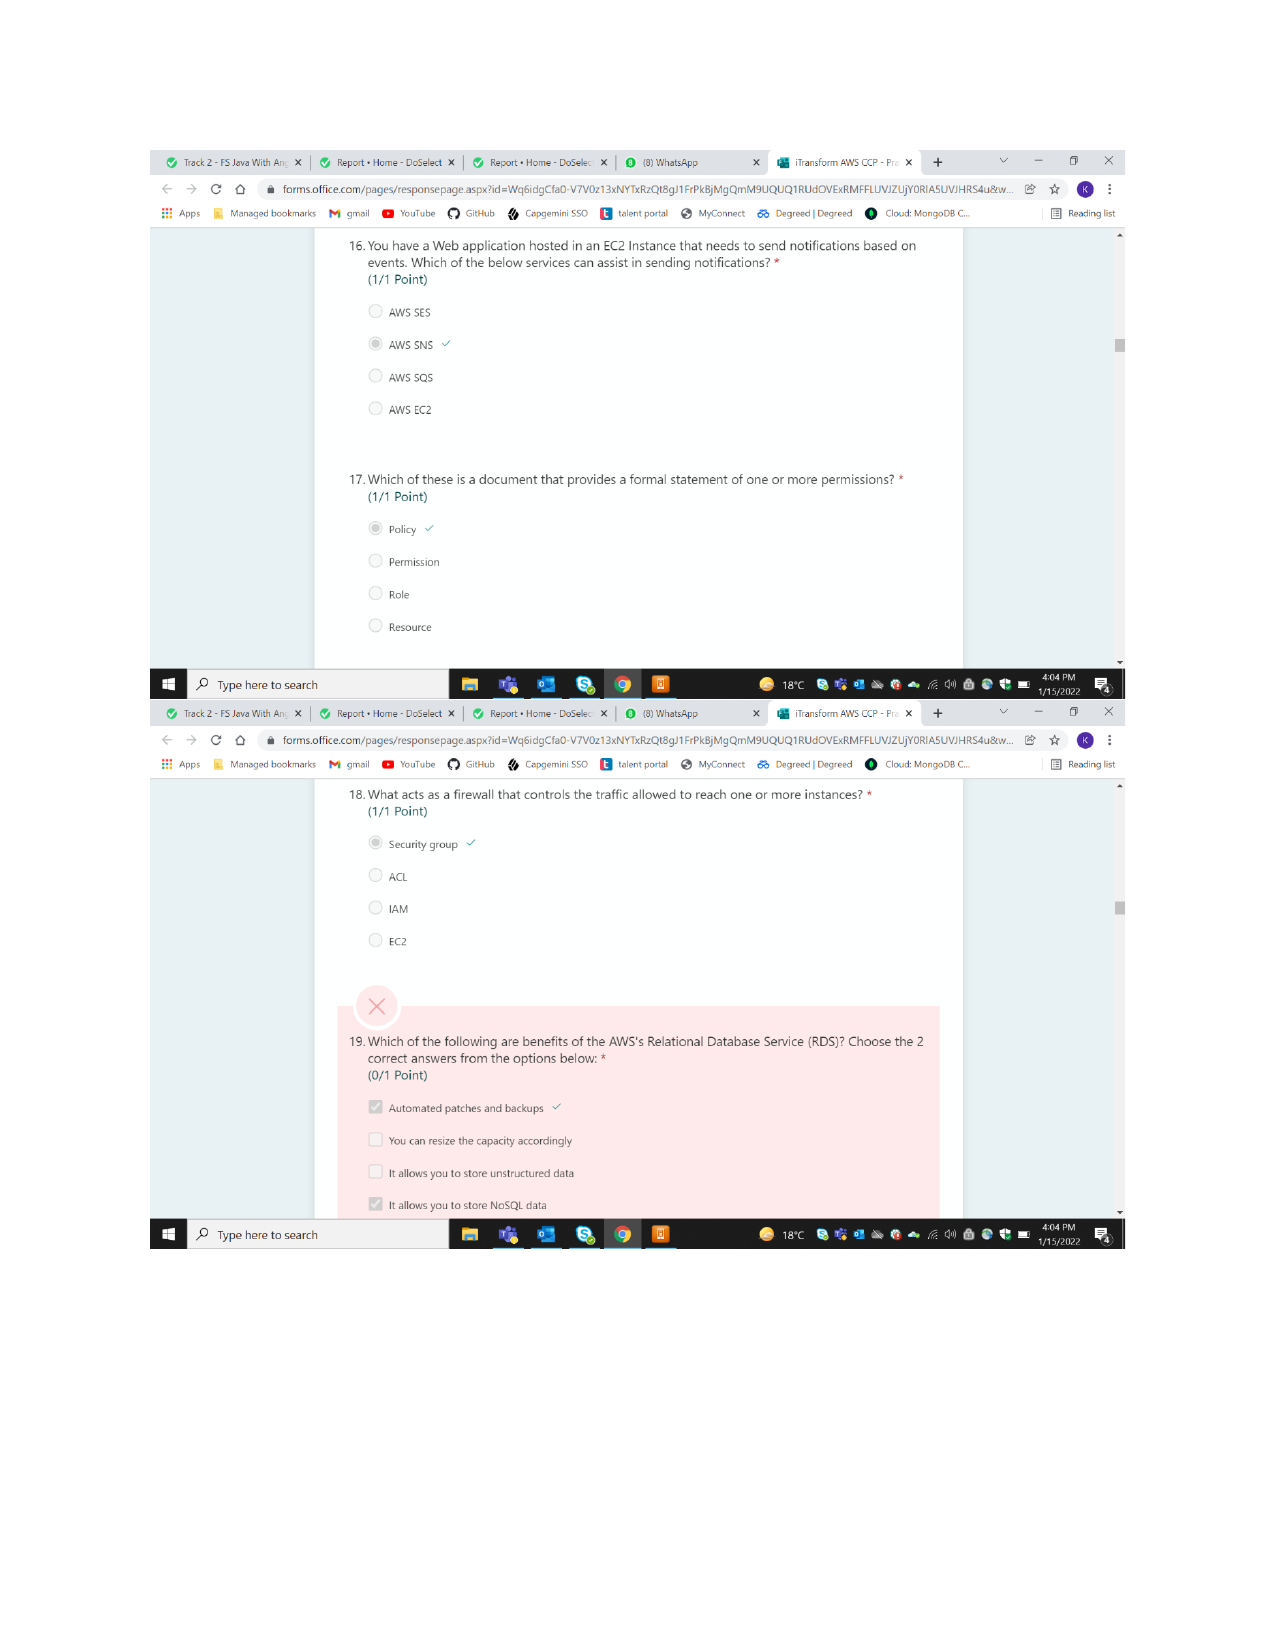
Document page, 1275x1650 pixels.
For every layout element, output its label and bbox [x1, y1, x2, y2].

picture [150, 700, 1125, 1249]
picture [150, 150, 1125, 699]
